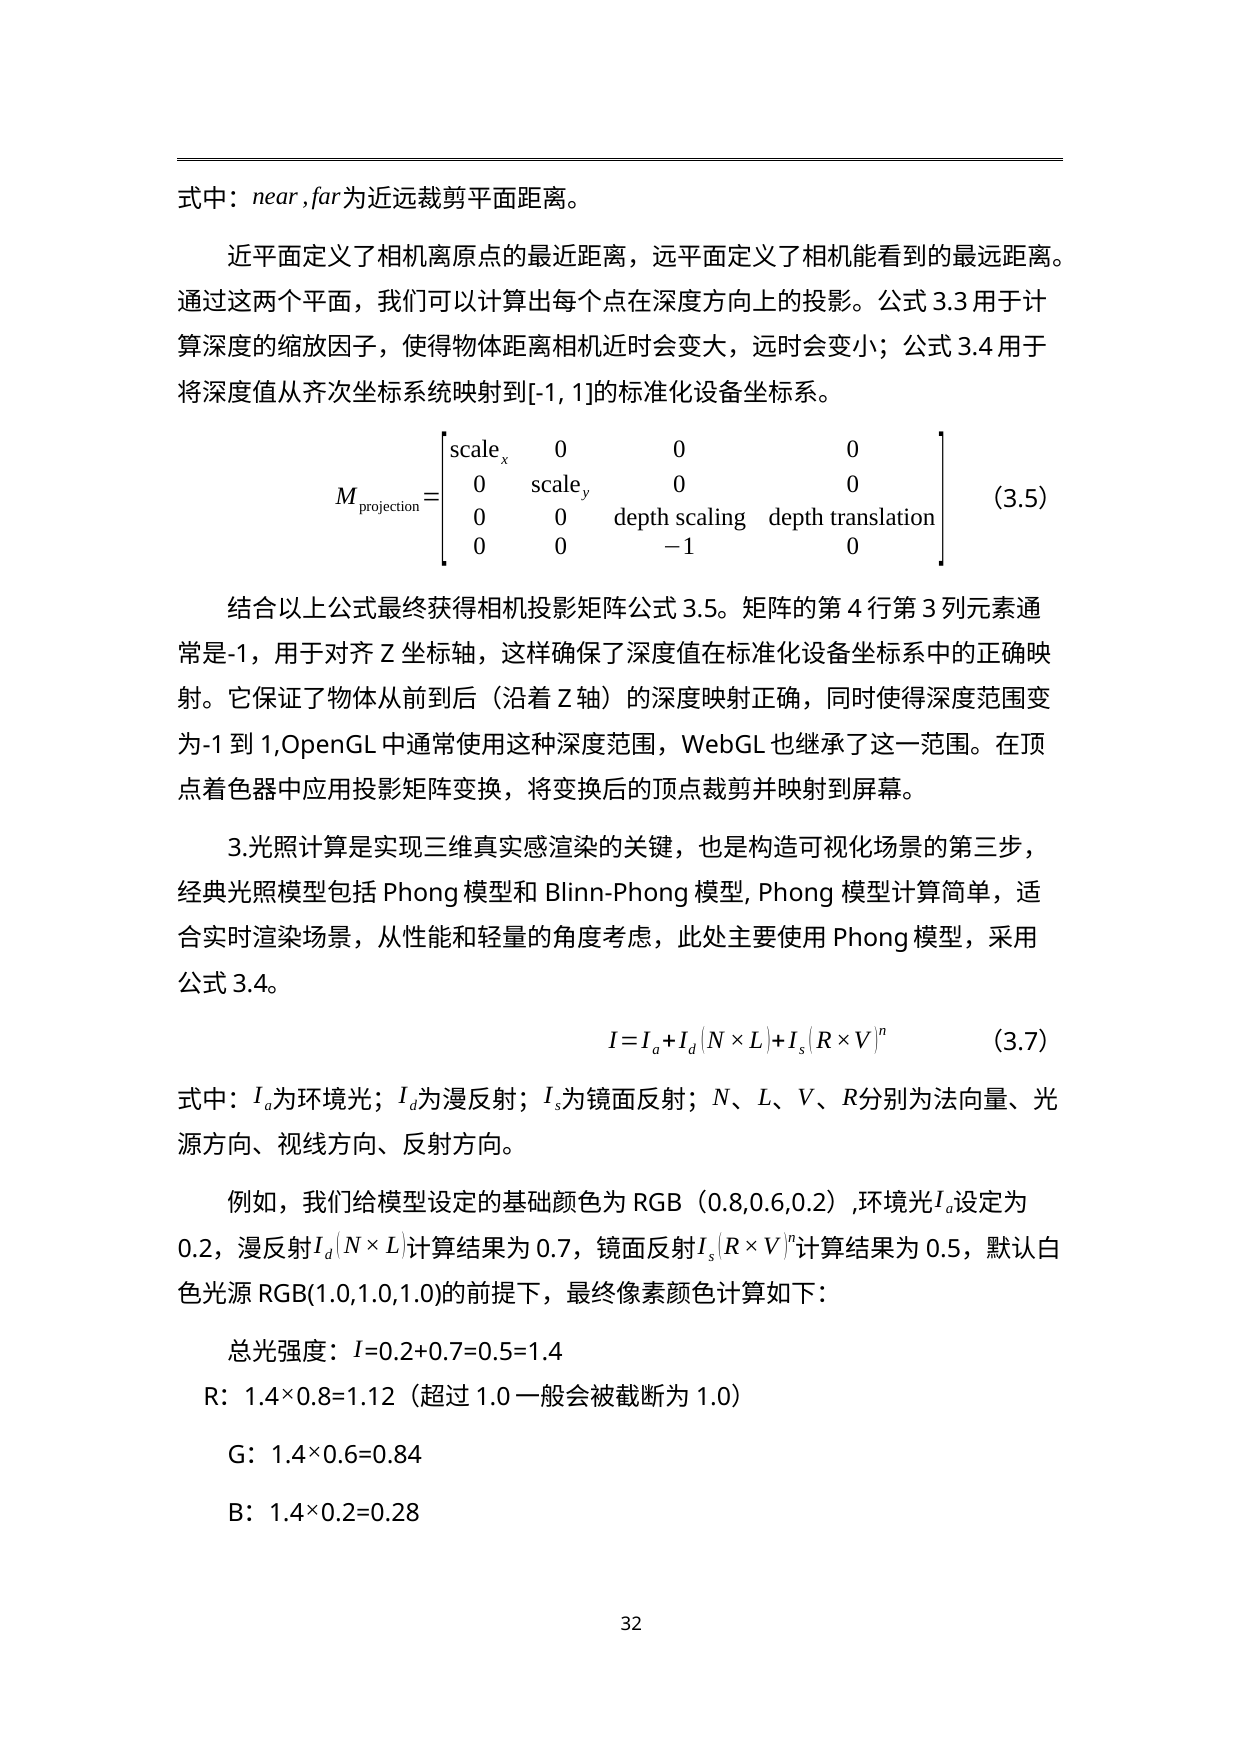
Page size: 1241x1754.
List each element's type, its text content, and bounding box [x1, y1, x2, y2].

text G：1.40.6=0.84 [177, 1434, 1063, 1471]
text 式中：为环境光；为漫反射；为镜面反射；、、、分别为法向量、光源方向、视线方向、反射方向。 [177, 1080, 1063, 1161]
text （3.5） [177, 430, 1063, 567]
text 例如，我们给模型设定的基础颜色为RGB（0.8,0.6,0.2）,环境光设定为0.2，漫反射计算结果为0.7，镜面反射计算结果为0.5，默认白色光源RGB(1.0,1.0,1.0)的前提下，最终像素颜色计算如下： [177, 1183, 1063, 1310]
text 式中：为近远裁剪平面距离。 [177, 178, 1063, 214]
text （3.7） [177, 1021, 1063, 1058]
text 总光强度：=0.2+0.7=0.5=1.4 R：1.40.8=1.12（超过1.0一般会被截断为1.0） [177, 1331, 1063, 1413]
text B：1.40.2=0.28 [177, 1492, 1063, 1528]
text 结合以上公式最终获得相机投影矩阵公式3.5。矩阵的第4行第3列元素通常是-1，用于对齐 Z 坐标轴，这样确保了深度值在标准化设备坐标系中的正确映射。它保证了物体从前到后（沿着Z轴）的深度映射正确，同时使得深度范围变为-1到1,OpenGL中通常使用这种深度范围，WebGL也继承了这一范围。在顶点着色器中应用投影矩阵变换，将变换后的顶点裁剪并映射到屏幕。 [177, 588, 1063, 806]
text 3.光照计算是实现三维真实感渲染的关键，也是构造可视化场景的第三步，经典光照模型包括Phong模型和 Blinn-Phong模型, Phong 模型计算简单，适合实时渲染场景，从性能和轻量的角度考虑，此处主要使用Phong模型，采用公式3.4。 [177, 827, 1063, 999]
text 近平面定义了相机离原点的最近距离，远平面定义了相机能看到的最远距离。通过这两个平面，我们可以计算出每个点在深度方向上的投影。公式3.3用于计算深度的缩放因子，使得物体距离相机近时会变大，远时会变小；公式3.4用于将深度值从齐次坐标系统映射到[-1, 1]的标准化设备坐标系。 [177, 236, 1063, 408]
